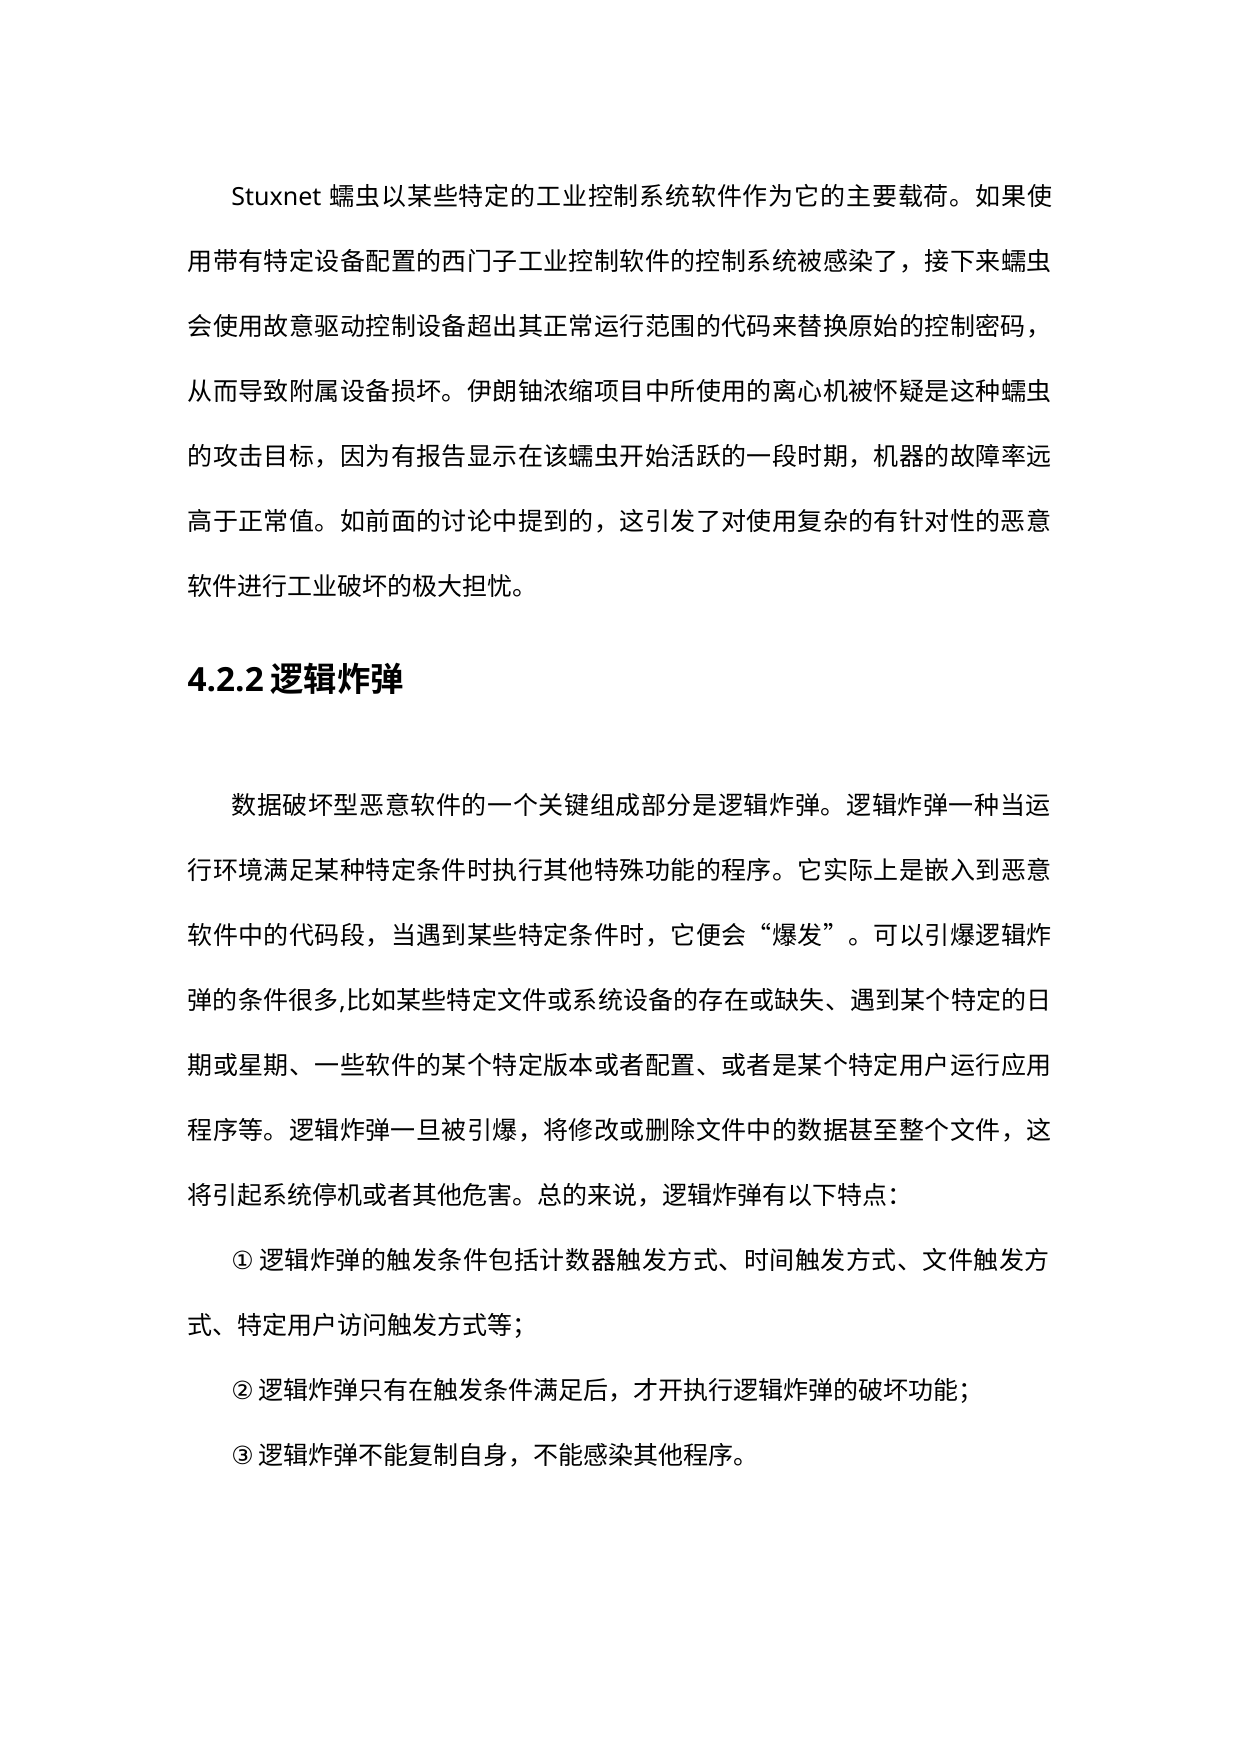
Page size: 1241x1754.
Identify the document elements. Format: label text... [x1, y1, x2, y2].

text ①逻辑炸弹的触发条件包括计数器触发方式、时间触发方式、文件触发方式、特定用户访问触发方式等； [187, 1226, 1053, 1356]
text ③逻辑炸弹不能复制自身，不能感染其他程序。 [187, 1421, 1053, 1486]
text 数据破坏型恶意软件的一个关键组成部分是逻辑炸弹。逻辑炸弹一种当运行环境满足某种特定条件时执行其他特殊功能的程序。它实际上是嵌入到恶意软件中的代码段，当遇到某些特定条件时，它便会“爆发”。可以引爆逻辑炸弹的条件很多,比如某些特定文件或系统设备的存在或缺失、遇到某个特定的日期或星期、一些软件的某个特定版本或者配置、或者是某个特定用户运行应用程序等。逻辑炸弹一旦被引爆，将修改或删除文件中的数据甚至整个文件，这将引起系统停机或者其他危害。总的来说，逻辑炸弹有以下特点： [187, 771, 1053, 1226]
subtitle 4.2.2逻辑炸弹 [187, 644, 1053, 709]
text ②逻辑炸弹只有在触发条件满足后，才开执行逻辑炸弹的破坏功能； [187, 1356, 1053, 1421]
text Stuxnet 蠕虫以某些特定的工业控制系统软件作为它的主要载荷。如果使用带有特定设备配置的西门子工业控制软件的控制系统被感染了，接下来蠕虫会使用故意驱动控制设备超出其正常运行范围的代码来替换原始的控制密码，从而导致附属设备损坏。伊朗铀浓缩项目中所使用的离心机被怀疑是这种蠕虫的攻击目标，因为有报告显示在该蠕虫开始活跃的一段时期，机器的故障率远高于正常值。如前面的讨论中提到的，这引发了对使用复杂的有针对性的恶意软件进行工业破坏的极大担忧。 [187, 162, 1053, 617]
